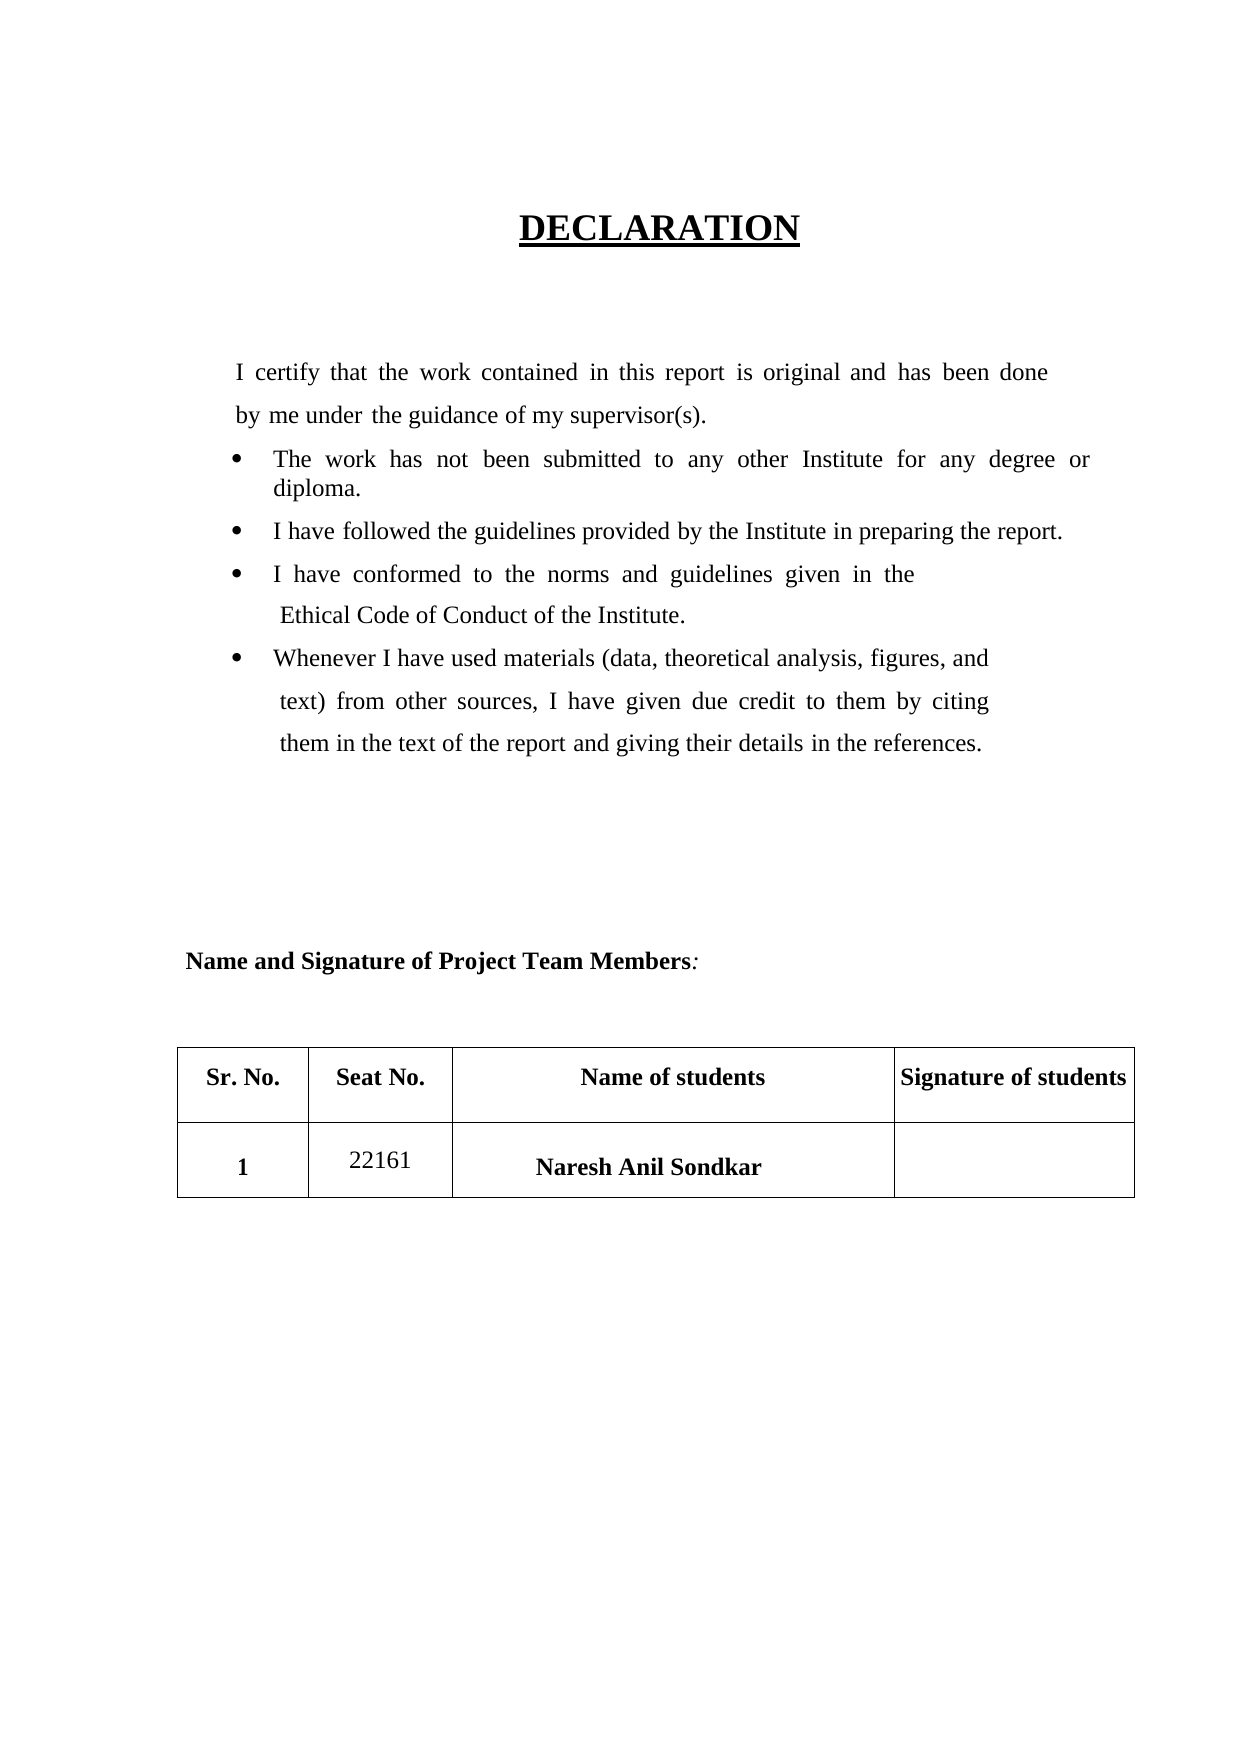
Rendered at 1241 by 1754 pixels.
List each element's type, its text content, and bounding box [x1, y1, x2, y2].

table_header Signature of students [895, 1048, 1134, 1122]
table_cell [895, 1123, 1134, 1197]
table_header Sr. No. [178, 1048, 308, 1122]
table_header Seat No. [309, 1048, 452, 1122]
list The work has not been submitted to any other Institute for any degree or diploma. [232, 444, 1090, 502]
list I have conformed to the norms and guidelines given in the Ethical Code of Conduct of the Institute. [232, 559, 914, 629]
text I certify that the work contained in this report is original and has been done by me under the guidance of my supervisor(s). [235, 357, 1048, 429]
table_cell 1 [178, 1123, 308, 1197]
table_cell Naresh Anil Sondkar [453, 1123, 894, 1197]
text DECLARATION [239, 205, 1080, 248]
subtitle Name and Signature of Project Team Members: [185, 946, 1090, 974]
table_header Name of students [453, 1048, 894, 1122]
table_cell 22161 [309, 1123, 452, 1197]
list Whenever I have used materials (data, theoretical analysis, figures, and text) from other sources, I have given due credit to them by citing them in the text of the report and giving their details in the references. [232, 643, 989, 757]
list I have followed the guidelines provided by the Institute in preparing the report. [232, 516, 1090, 545]
